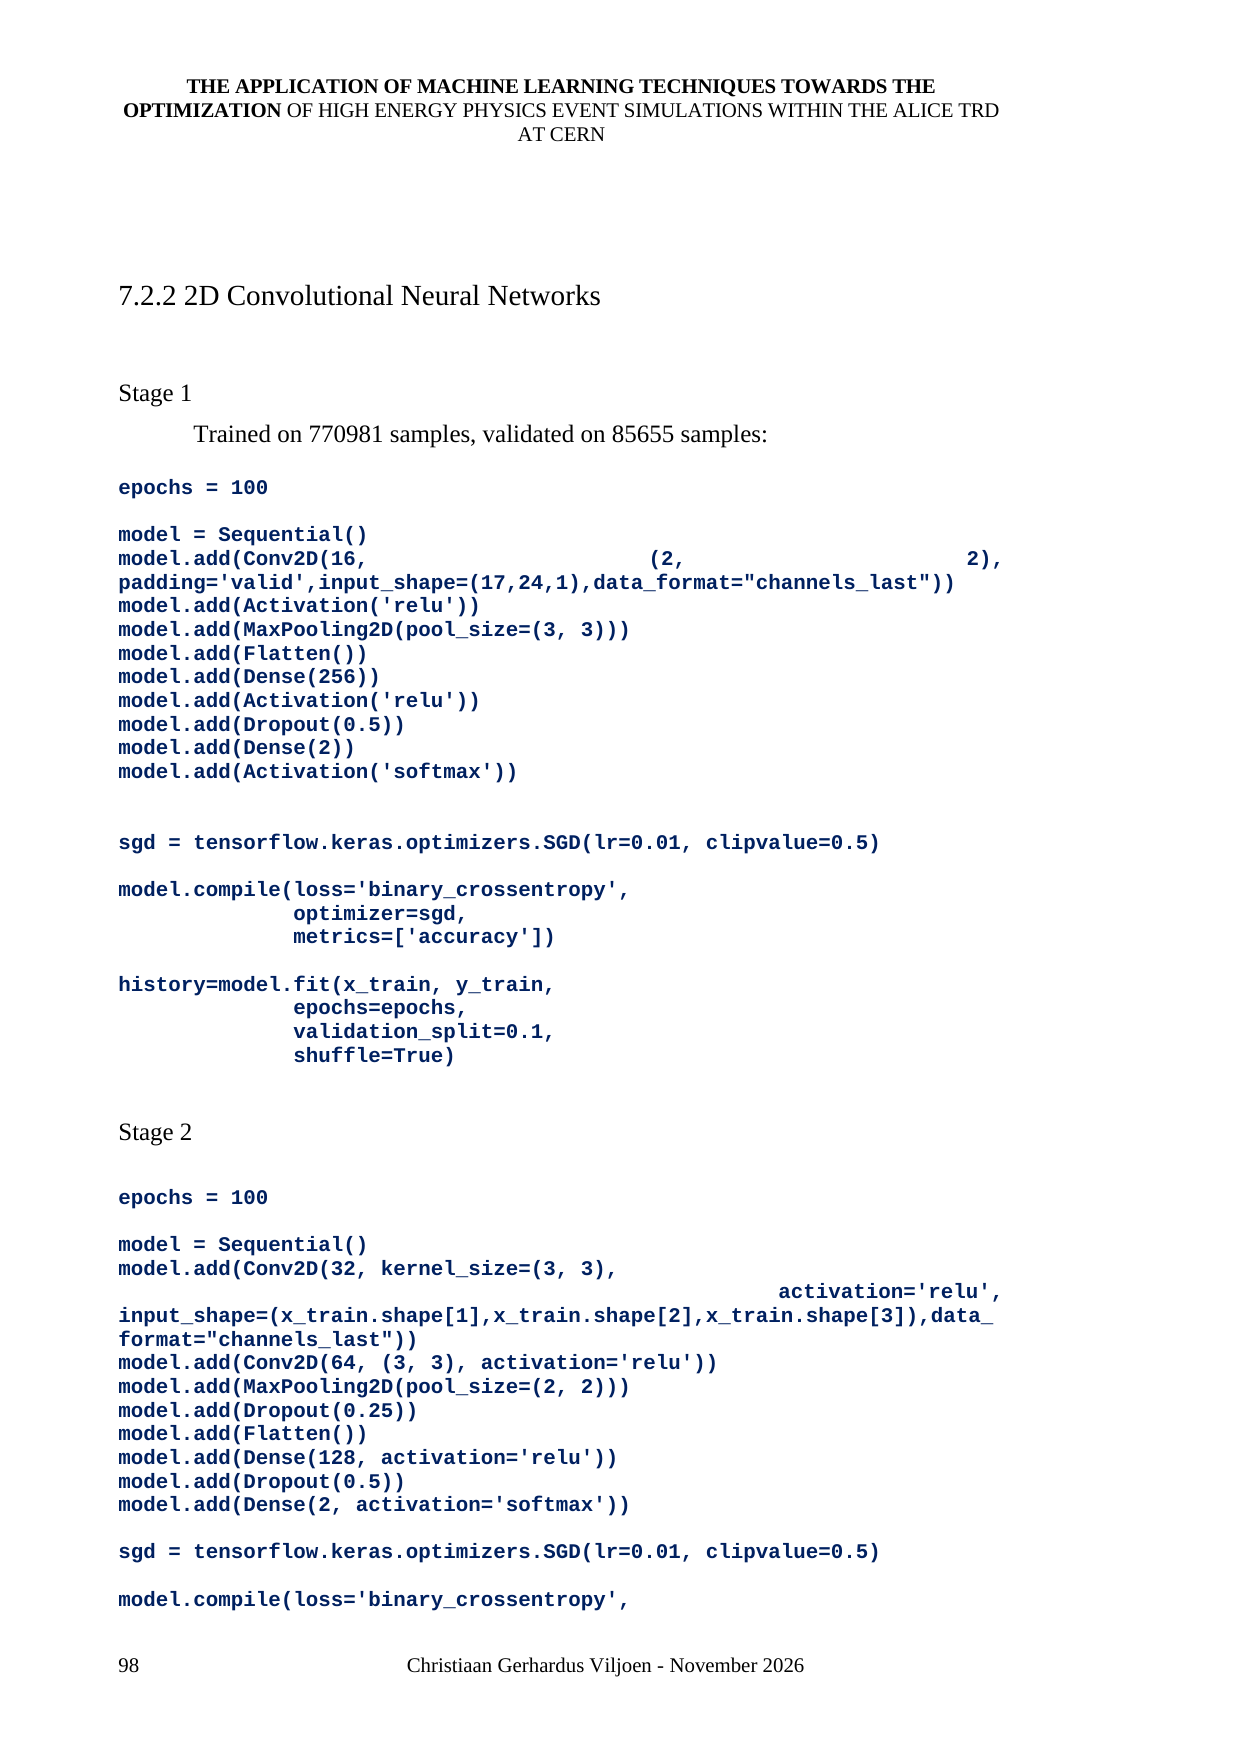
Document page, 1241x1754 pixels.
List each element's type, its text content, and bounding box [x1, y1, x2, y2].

text model.compile(loss='binary_crossentropy', [118, 1589, 1004, 1612]
text sgd = tensorflow.keras.optimizers.SGD(lr=0.01, clipvalue=0.5) [118, 832, 1004, 855]
text model.add(Activation('softmax')) [118, 761, 1004, 784]
text model.add(Dropout(0.5)) [118, 713, 1004, 737]
text activation='relu', input_shape=(x_train.shape[1],x_train.shape[2],x_train.shape[3]),data_format="channels_last")) [118, 1281, 1004, 1352]
text model.add(MaxPooling2D(pool_size=(2, 2))) [118, 1376, 1004, 1400]
subtitle 2D Convolutional Neural Networks [118, 278, 1004, 312]
text model.add(Conv2D(64, (3, 3), activation='relu')) [118, 1352, 1004, 1376]
text model.add(Flatten()) [118, 1423, 1004, 1447]
text sgd = tensorflow.keras.optimizers.SGD(lr=0.01, clipvalue=0.5) [118, 1542, 1004, 1565]
text model.add(Dense(256)) [118, 666, 1004, 690]
subtitle Stage 1 [118, 378, 1004, 407]
text history=model.fit(x_train, y_train, [118, 974, 1004, 997]
text model = Sequential() [118, 524, 1004, 548]
text model.add(MaxPooling2D(pool_size=(3, 3))) [118, 619, 1004, 643]
text model = Sequential() [118, 1234, 1004, 1258]
text model.add(Flatten()) [118, 643, 1004, 666]
text validation_split=0.1, [118, 1021, 1004, 1044]
text epochs = 100 [118, 477, 1004, 501]
text metrics=['accuracy']) [118, 926, 1004, 950]
text optimizer=sgd, [118, 903, 1004, 926]
text model.add(Conv2D(32, kernel_size=(3, 3), [118, 1258, 1004, 1281]
text model.add(Dropout(0.5)) [118, 1471, 1004, 1494]
text model.add(Conv2D(16, (2, 2), padding='valid',input_shape=(17,24,1),data_format="channels_last")) [118, 548, 1004, 595]
text model.compile(loss='binary_crossentropy', [118, 879, 1004, 903]
text model.add(Dense(128, activation='relu')) [118, 1447, 1004, 1471]
text epochs = 100 [118, 1187, 1004, 1211]
subtitle Stage 2 [118, 1117, 1004, 1146]
text Trained on 770981 samples, validated on 85655 samples: [193, 419, 1004, 448]
text model.add(Dense(2)) [118, 737, 1004, 761]
text model.add(Dropout(0.25)) [118, 1400, 1004, 1423]
text model.add(Activation('relu')) [118, 690, 1004, 713]
text epochs=epochs, [118, 997, 1004, 1021]
text model.add(Dense(2, activation='softmax')) [118, 1494, 1004, 1518]
text shuffle=True) [118, 1044, 1004, 1068]
text model.add(Activation('relu')) [118, 595, 1004, 619]
